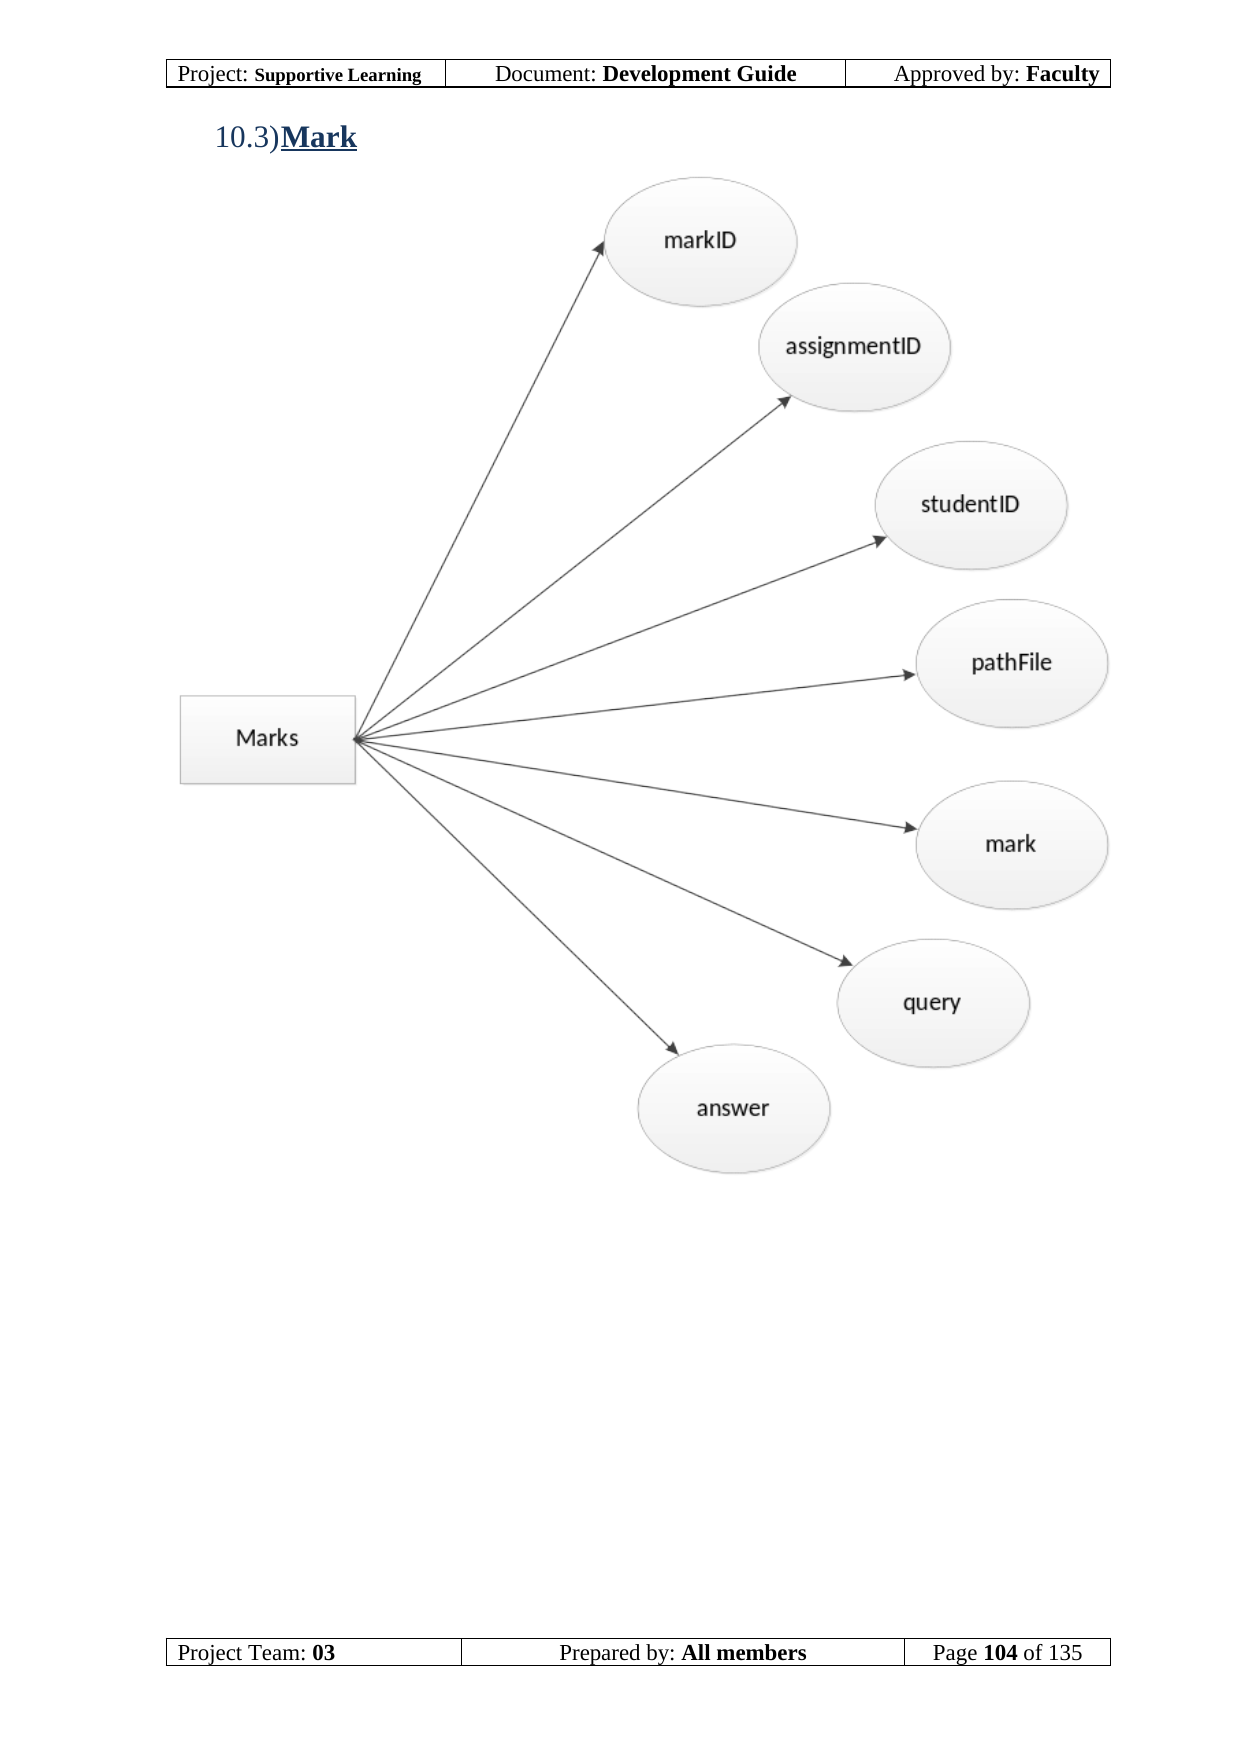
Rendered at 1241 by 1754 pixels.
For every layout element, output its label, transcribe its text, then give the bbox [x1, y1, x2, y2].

text Mark [214, 118, 1122, 154]
